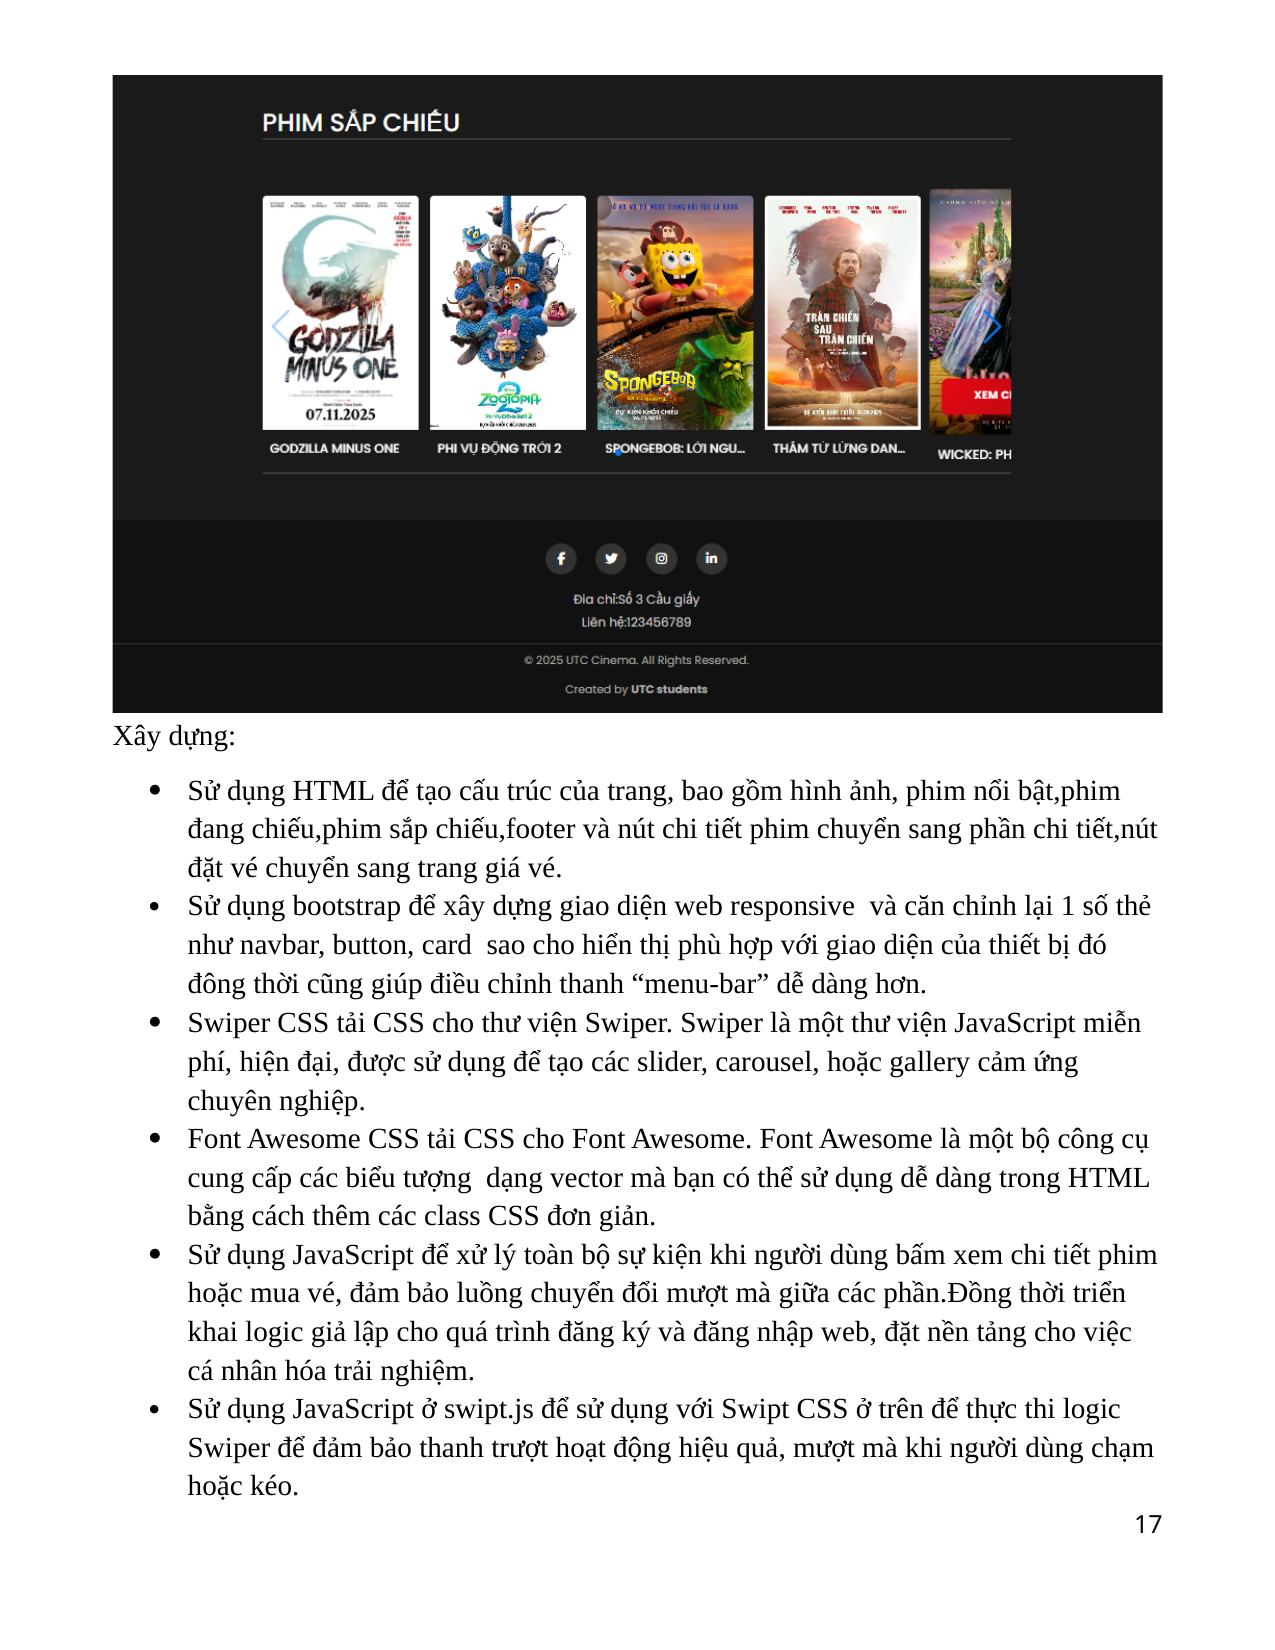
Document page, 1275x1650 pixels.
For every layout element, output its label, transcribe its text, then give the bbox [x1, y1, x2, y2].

picture [112, 75, 1163, 713]
list Sử dụng JavaScript ở swipt.js để sử dụng với Swipt CSS ở trên để thực thi logic Swiper để đảm bảo thanh trượt hoạt động hiệu quả, mượt mà khi người dùng chạm hoặc kéo. [150, 1391, 1162, 1502]
list Sử dụng HTML để tạo cấu trúc của trang, bao gồm hình ảnh, phim nổi bật,phim đang chiếu,phim sắp chiếu,footer và nút chi tiết phim chuyển sang phần chi tiết,nút đặt vé chuyển sang trang giá vé. [150, 773, 1162, 883]
list Sử dụng JavaScript để xử lý toàn bộ sự kiện khi người dùng bấm xem chi tiết phim hoặc mua vé, đảm bảo luồng chuyển đổi mượt mà giữa các phần.Đồng thời triển khai logic giả lập cho quá trình đăng ký và đăng nhập web, đặt nền tảng cho việc cá nhân hóa trải nghiệm. [150, 1237, 1162, 1386]
list Swiper CSS tải CSS cho thư viện Swiper. Swiper là một thư viện JavaScript miễn phí, hiện đại, được sử dụng để tạo các slider, carousel, hoặc gallery cảm ứng chuyên nghiệp. [150, 1005, 1162, 1116]
list Sử dụng bootstrap để xây dựng giao diện web responsive và căn chỉnh lại 1 số thẻ như navbar, button, card sao cho hiển thị phù hợp với giao diện của thiết bị đó đông thời cũng giúp điều chỉnh thanh “menu-bar” dễ dàng hơn. [150, 888, 1162, 1000]
text Xây dựng: [112, 713, 1162, 751]
list Font Awesome CSS tải CSS cho Font Awesome. Font Awesome là một bộ công cụ cung cấp các biểu tượng dạng vector mà bạn có thể sử dụng dễ dàng trong HTML bằng cách thêm các class CSS đơn giản. [150, 1121, 1162, 1232]
